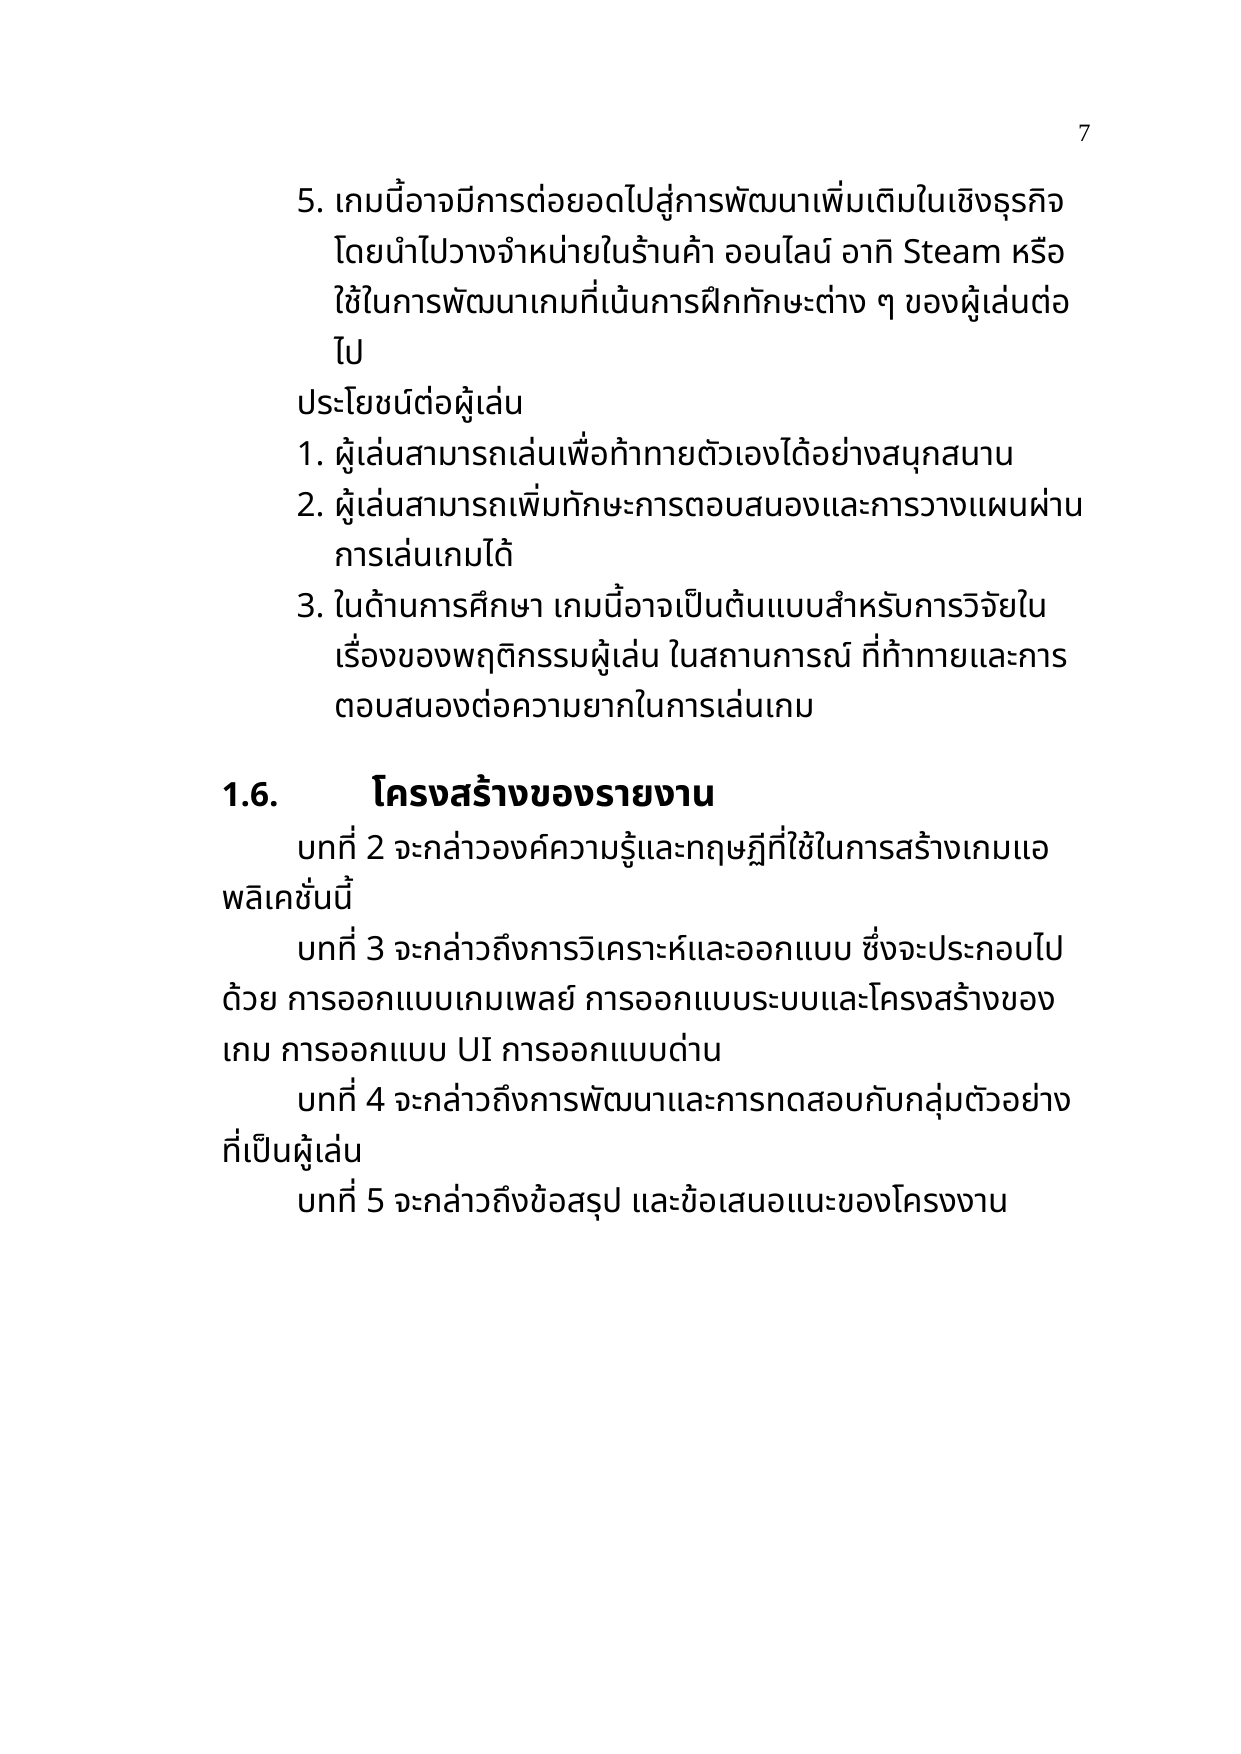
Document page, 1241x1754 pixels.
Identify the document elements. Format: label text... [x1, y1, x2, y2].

text บทที่ 2 จะกล่าวองค์ความรู้และทฤษฏีที่ใช้ในการสร้างเกมแอพลิเคชั่นนี้ [221, 823, 1090, 924]
text บทที่ 4 จะกล่าวถึงการพัฒนาและการทดสอบกับกลุ่มตัวอย่างที่เป็นผู้เล่น [221, 1076, 1090, 1177]
text บทที่ 3 จะกล่าวถึงการวิเคราะห์และออกแบบ ซึ่งจะประกอบไปด้วย การออกแบบเกมเพลย์ การออกแบบระบบและโครงสร้างของเกม การออกแบบ UI การออกแบบด่าน [221, 924, 1090, 1076]
subtitle โครงสร้างของรายงาน [221, 767, 1090, 823]
text บทที่ 5 จะกล่าวถึงข้อสรุป และข้อเสนอแนะของโครงงาน [221, 1177, 1090, 1228]
list ในด้านการศึกษา เกมนี้อาจเป็นต้นแบบสำหรับการวิจัยในเรื่องของพฤติกรรมผู้เล่น ในสถานการณ์ ที่ท้าทายและการตอบสนองต่อความยากในการเล่นเกม [296, 581, 1090, 733]
list ผู้เล่นสามารถเพิ่มทักษะการตอบสนองและการวางแผนผ่านการเล่นเกมได้ [296, 480, 1090, 581]
text ประโยชน์ต่อผู้เล่น [259, 379, 1090, 430]
list เกมนี้อาจมีการต่อยอดไปสู่การพัฒนาเพิ่มเติมในเชิงธุรกิจ โดยนำไปวางจำหน่ายในร้านค้า ออนไลน์ อาทิ Steam หรือใช้ในการพัฒนาเกมที่เน้นการฝึกทักษะต่าง ๆ ของผู้เล่นต่อไป [296, 177, 1090, 379]
list ผู้เล่นสามารถเล่นเพื่อท้าทายตัวเองได้อย่างสนุกสนาน [296, 430, 1090, 480]
